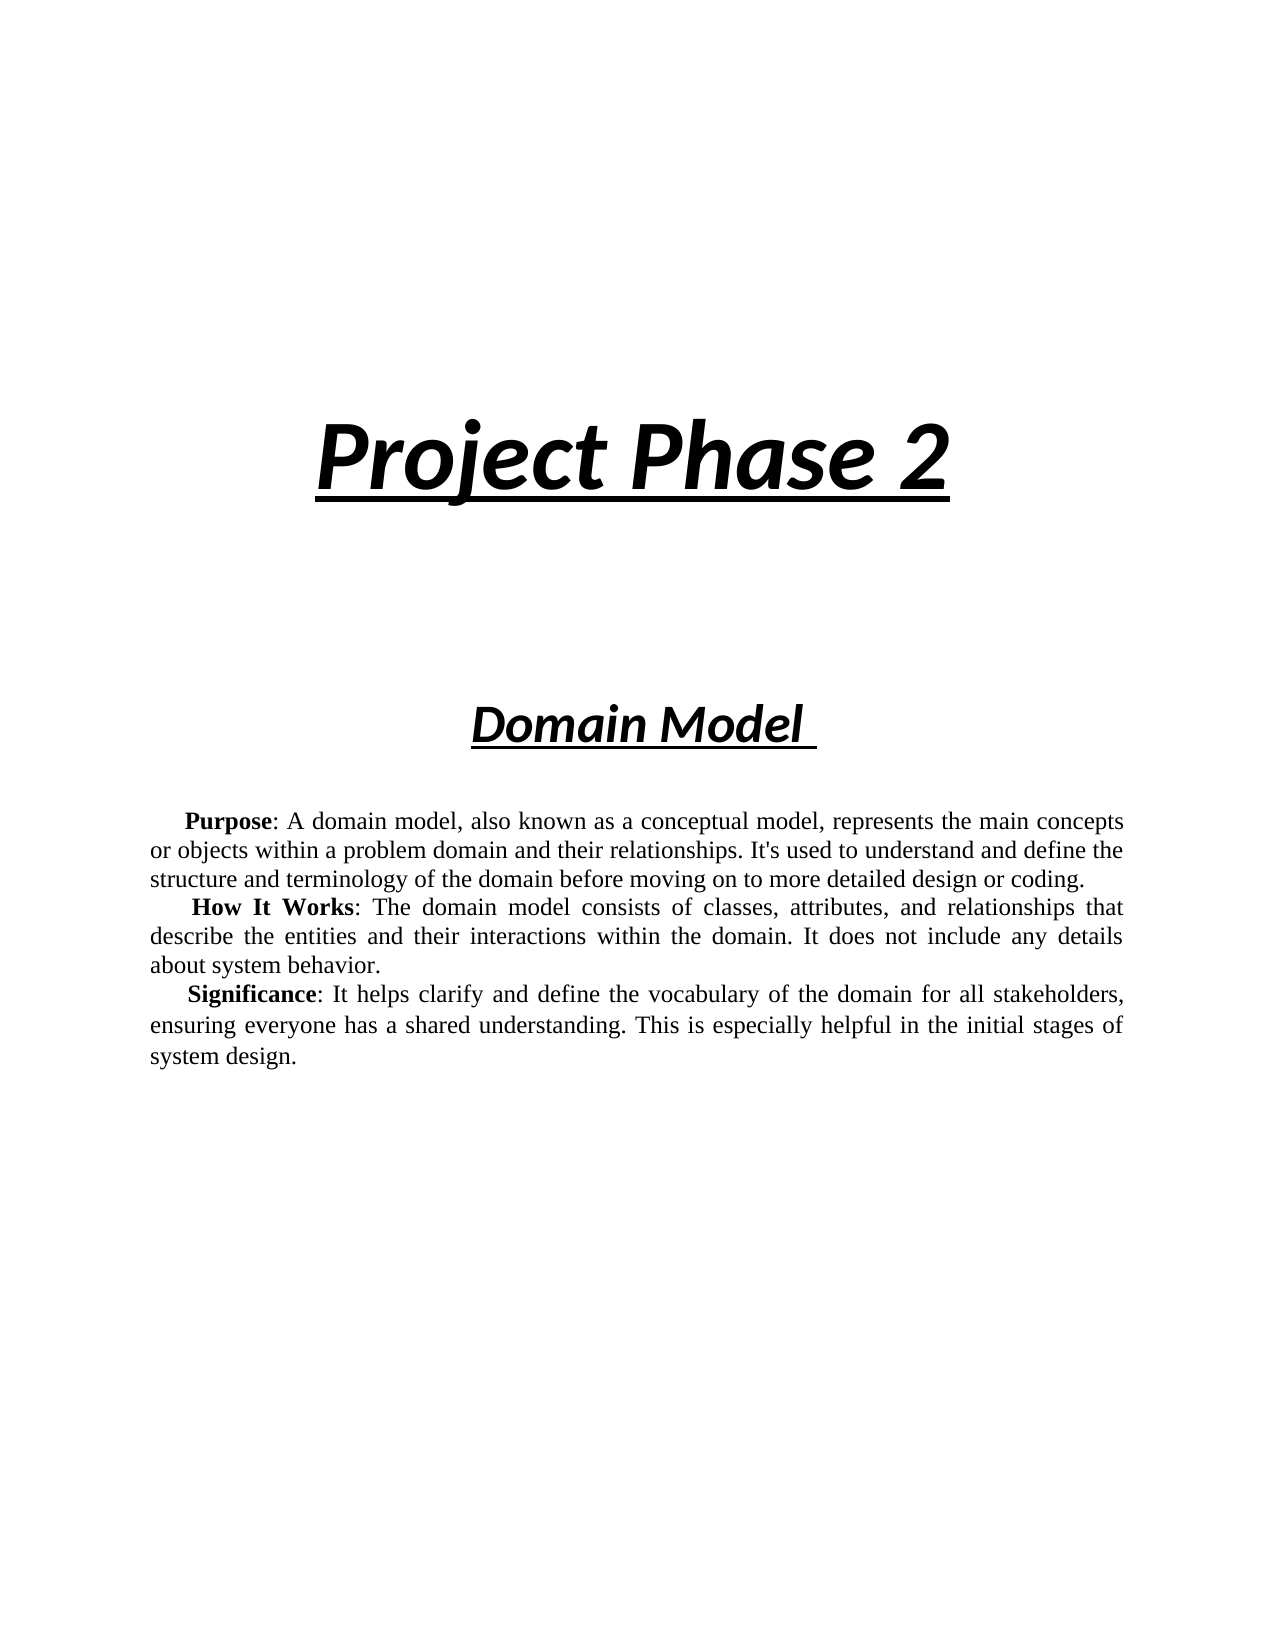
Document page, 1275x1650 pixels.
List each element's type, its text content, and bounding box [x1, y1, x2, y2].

text Project Phase 2 [150, 392, 1125, 514]
text  How It Works: The domain model consists of classes, attributes, and relationships that describe the entities and their interactions within the domain. It does not include any details about system behavior. [150, 892, 1125, 979]
text Domain Model [150, 689, 1125, 756]
text  Purpose: A domain model, also known as a conceptual model, represents the main concepts or objects within a problem domain and their relationships. It's used to understand and define the structure and terminology of the domain before moving on to more detailed design or coding. [150, 806, 1125, 892]
text  Significance: It helps clarify and define the vocabulary of the domain for all stakeholders, ensuring everyone has a shared understanding. This is especially helpful in the initial stages of system design. [150, 979, 1125, 1069]
